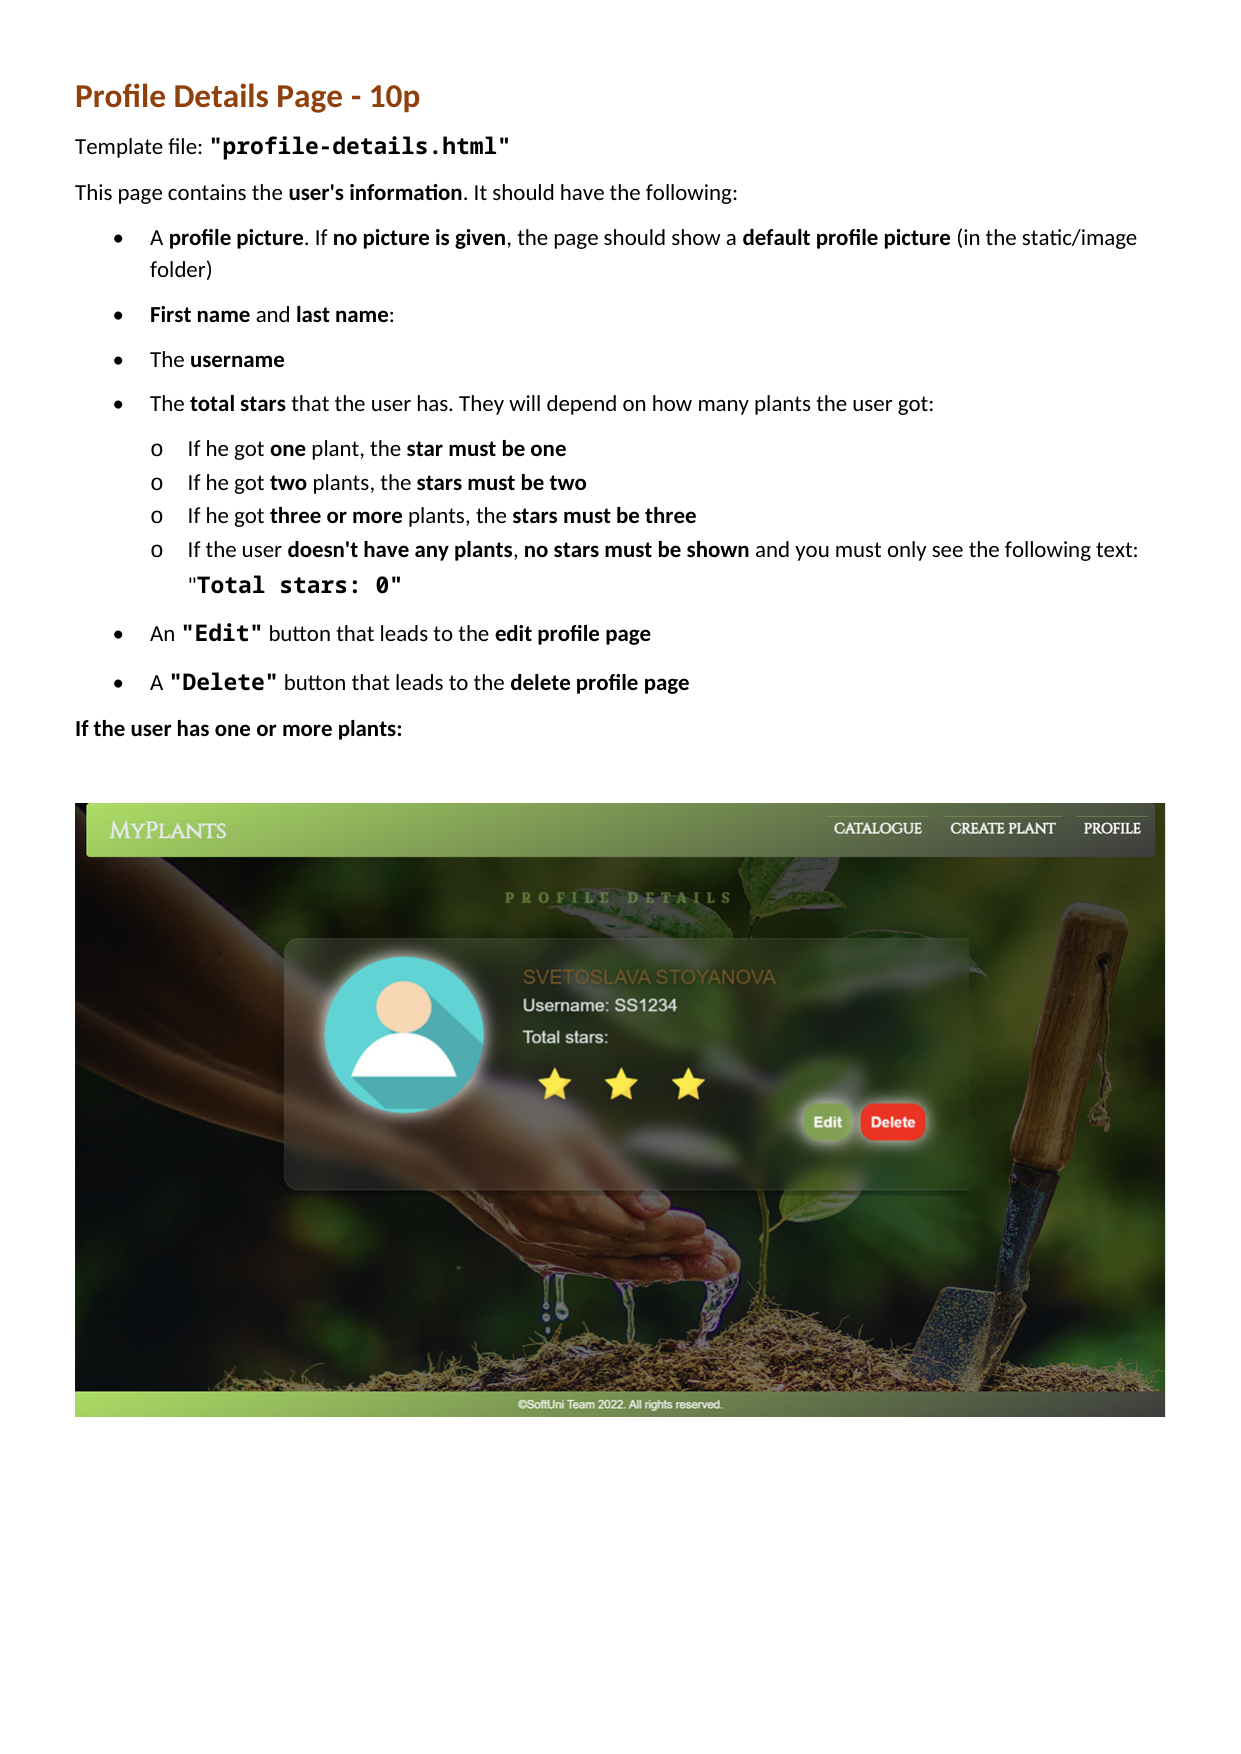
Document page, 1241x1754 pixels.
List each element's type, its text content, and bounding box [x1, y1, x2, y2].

text This page contains the user's information. It should have the following: [75, 178, 1165, 207]
list If he got two plants, the stars must be two [150, 468, 1165, 497]
list A "Delete" button that leads to the delete profile page [112, 666, 1165, 697]
list If he got three or more plants, the stars must be three [150, 501, 1165, 530]
picture [75, 803, 1166, 1417]
text Template file: "profile-details.html" [75, 130, 1165, 161]
list The total stars that the user has. They will depend on how many plants the user got: [112, 389, 1165, 417]
list A profile picture. If no picture is given, the page should show a default profile picture (in the static/image folder) [112, 223, 1165, 283]
list The username [112, 345, 1165, 373]
list First name and last name: [112, 300, 1165, 328]
list If the user doesn't have any plants, no stars must be shown and you must only see the following text: "Total stars: 0" [150, 535, 1165, 600]
text Profile Details Page - 10p [75, 75, 1165, 116]
text If the user has one or more plants: [75, 714, 1165, 742]
list An "Edit" button that leads to the edit profile page [112, 617, 1165, 648]
list If he got one plant, the star must be one [150, 434, 1165, 463]
